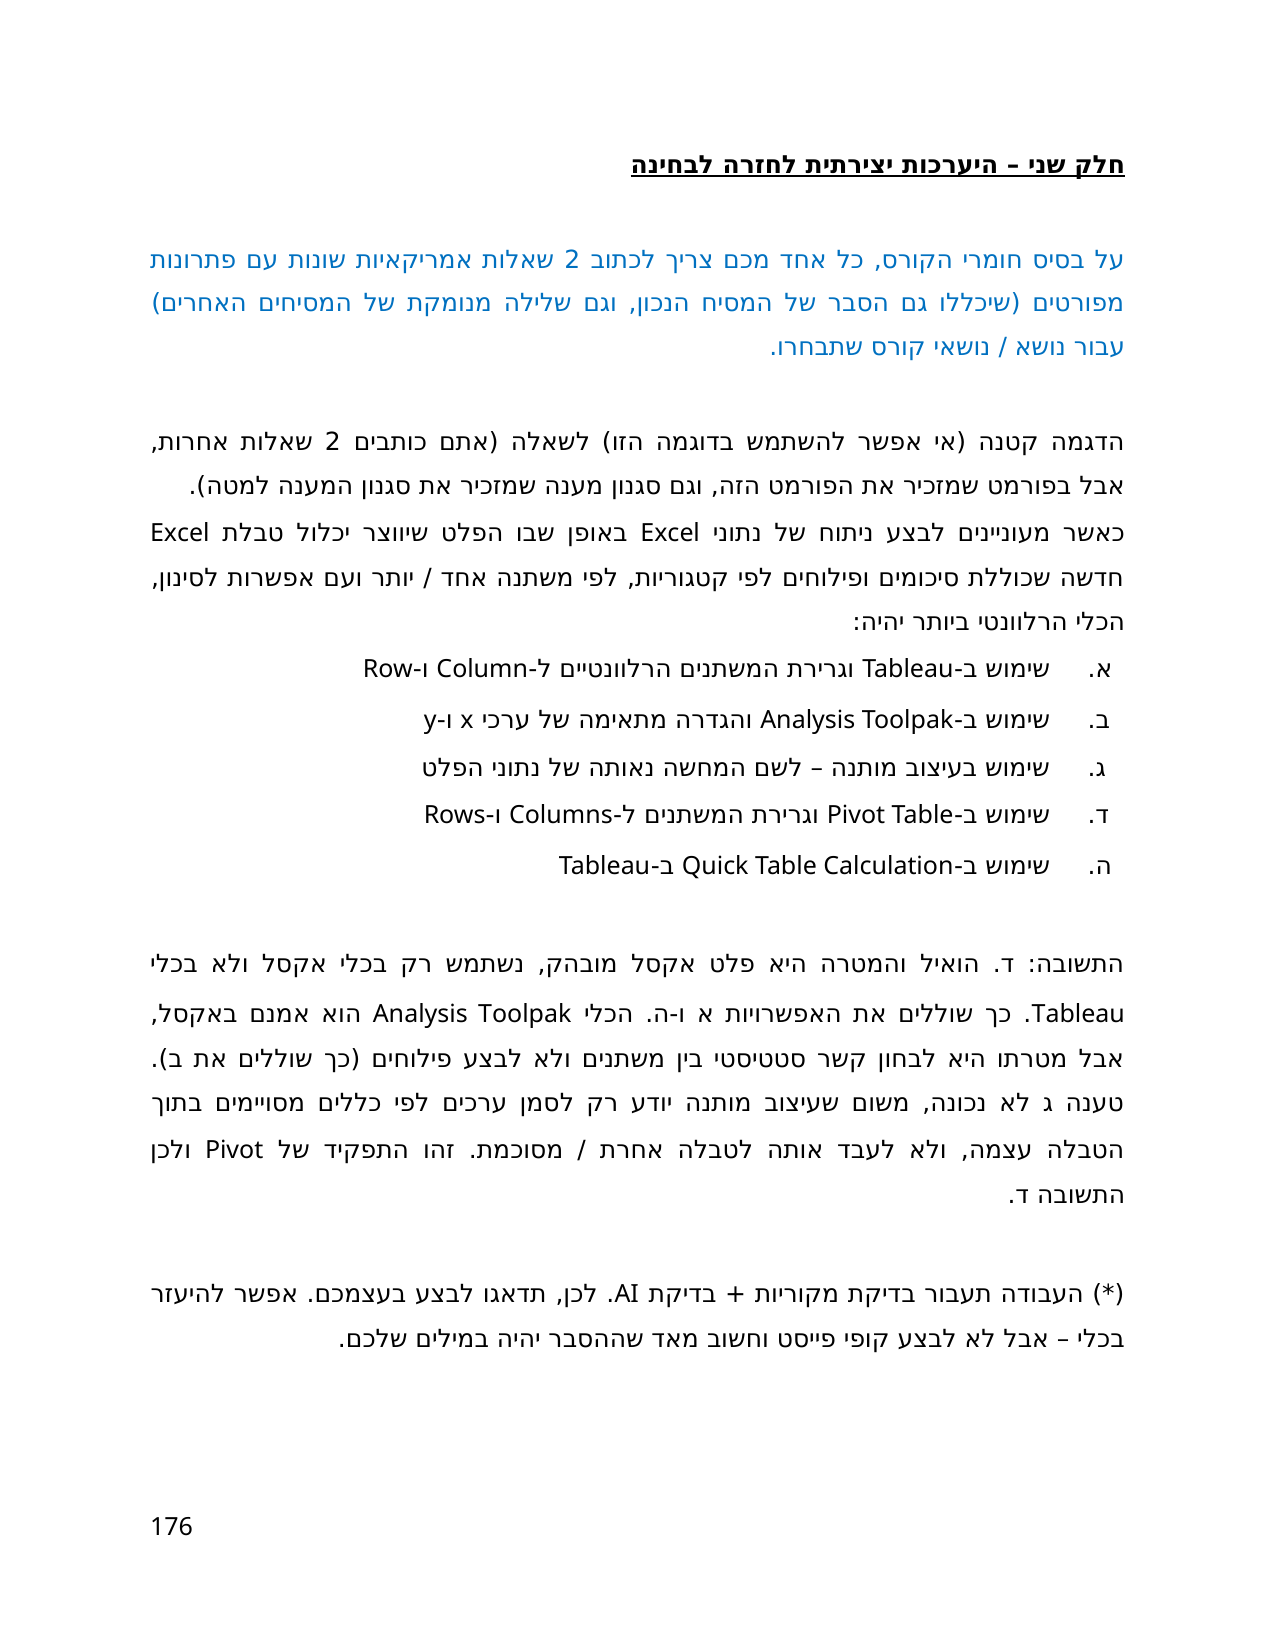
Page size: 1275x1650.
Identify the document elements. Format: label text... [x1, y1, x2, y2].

text חלק שני – היערכות יצירתית לחזרה לבחינה [150, 150, 1125, 179]
list שימוש בעיצוב מותנה – לשם המחשה נאותה של נתוני הפלט [150, 753, 1087, 782]
list שימוש ב-Pivot Table וגרירת המשתנים ל-Columns ו-Rows [150, 797, 1087, 831]
text הדגמה קטנה (אי אפשר להשתמש בדוגמה הזו) לשאלה (אתם כותבים 2 שאלות אחרות, אבל בפורמט שמזכיר את הפורמט הזה, וגם סגנון מענה שמזכיר את סגנון המענה למטה). [150, 427, 1125, 500]
list שימוש ב-Tableau וגרירת המשתנים הרלוונטיים ל-Column ו-Row [150, 651, 1087, 685]
list שימוש ב-Analysis Toolpak והגדרה מתאימה של ערכי x ו-y [150, 702, 1087, 736]
text (*) העבודה תעבור בדיקת מקוריות + בדיקת AI. לכן, תדאגו לבצע בעצמכם. אפשר להיעזר בכלי – אבל לא לבצע קופי פייסט וחשוב מאד שההסבר יהיה במילים שלכם. [150, 1275, 1125, 1353]
text על בסיס חומרי הקורס, כל אחד מכם צריך לכתוב 2 שאלות אמריקאיות שונות עם פתרונות מפורטים (שיכללו גם הסבר של המסיח הנכון, וגם שלילה מנומקת של המסיחים האחרים) עבור נושא / נושאי קורס שתבחרו. [150, 245, 1125, 361]
text כאשר מעוניינים לבצע ניתוח של נתוני Excel באופן שבו הפלט שיווצר יכלול טבלת Excel חדשה שכוללת סיכומים ופילוחים לפי קטגוריות, לפי משתנה אחד / יותר ועם אפשרות לסינון, הכלי הרלוונטי ביותר יהיה: [150, 514, 1125, 636]
list שימוש ב-Quick Table Calculation ב-Tableau [150, 848, 1087, 882]
text התשובה: ד. הואיל והמטרה היא פלט אקסל מובהק, נשתמש רק בכלי אקסל ולא בכלי Tableau. כך שוללים את האפשרויות א ו-ה. הכלי Analysis Toolpak הוא אמנם באקסל, אבל מטרתו היא לבחון קשר סטטיסטי בין משתנים ולא לבצע פילוחים (כך שוללים את ב). טענה ג לא נכונה, משום שעיצוב מותנה יודע רק לסמן ערכים לפי כללים מסויימים בתוך הטבלה עצמה, ולא לעבד אותה לטבלה אחרת / מסוכמת. זהו התפקיד של Pivot ולכן התשובה ד. [150, 950, 1125, 1210]
